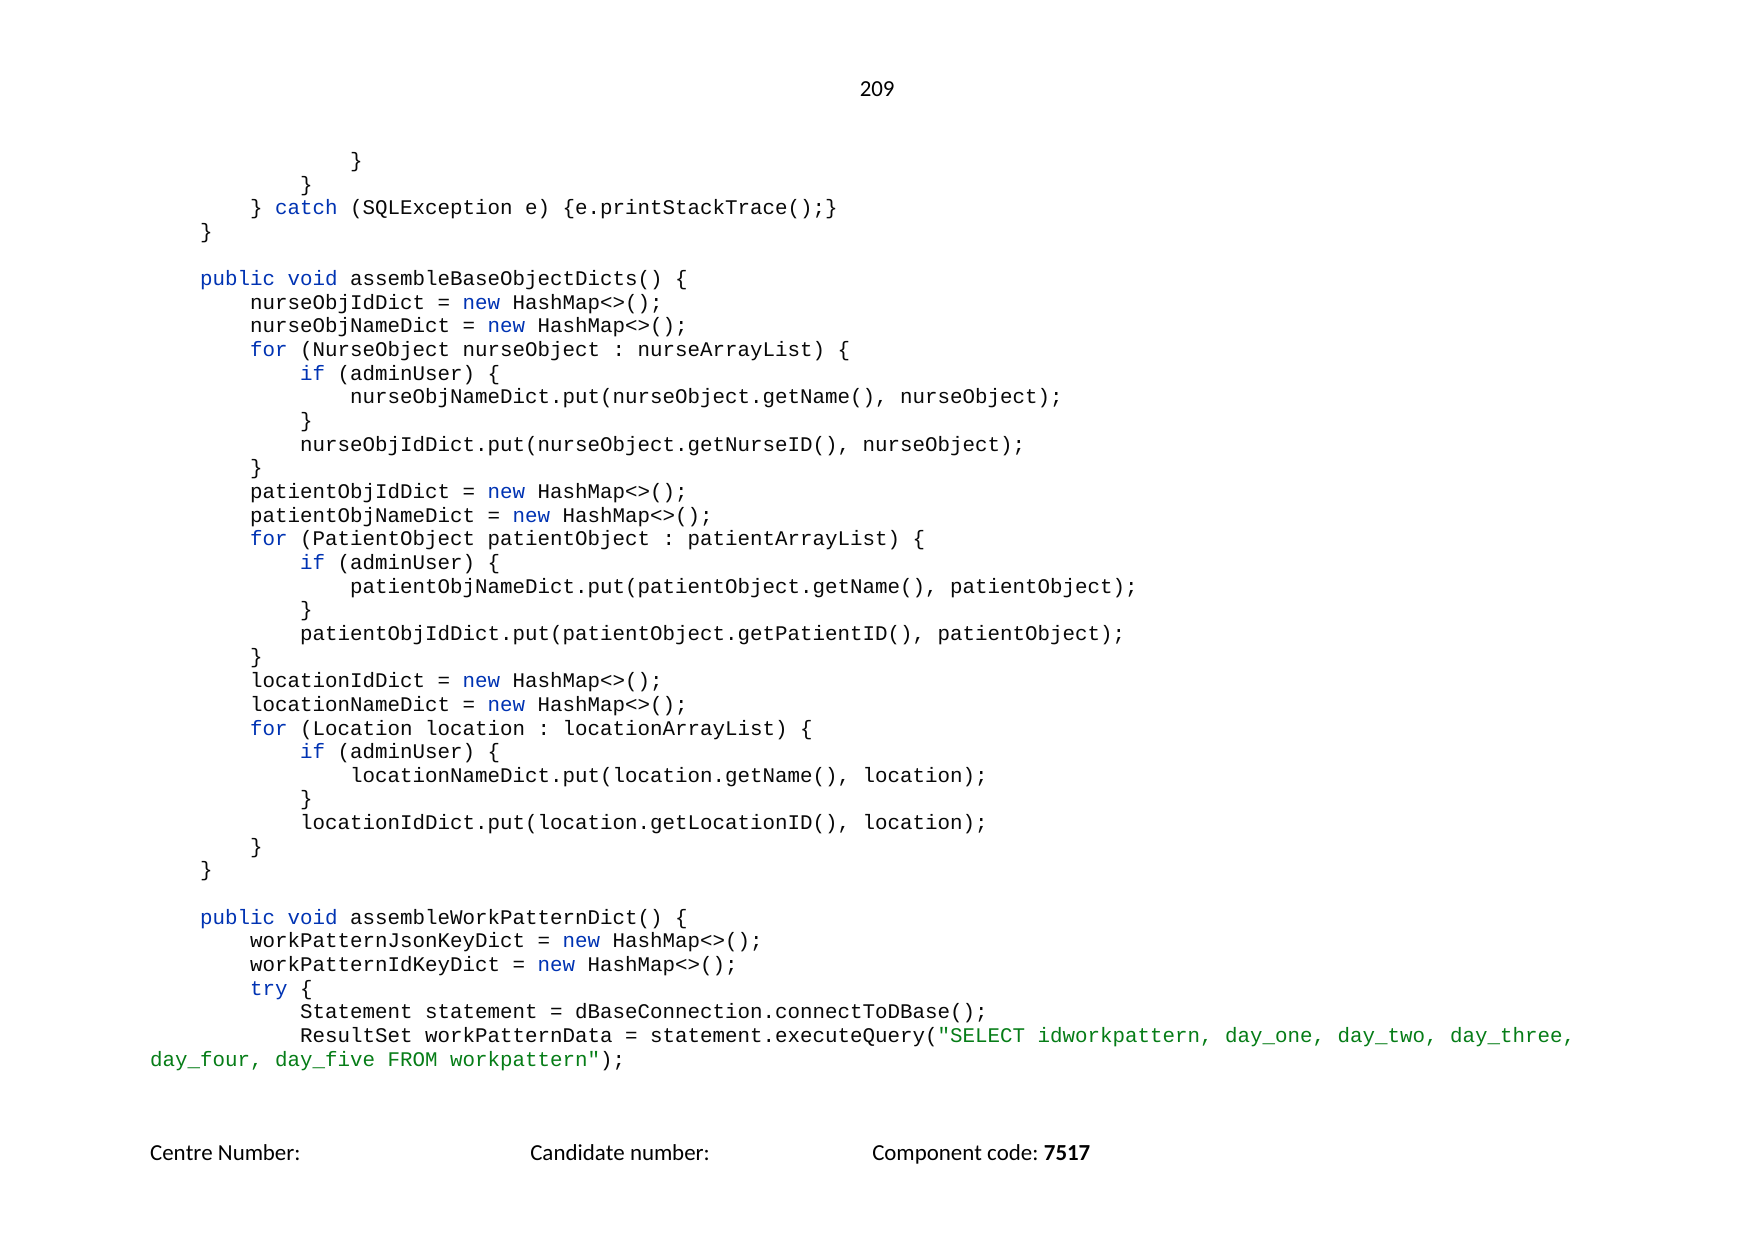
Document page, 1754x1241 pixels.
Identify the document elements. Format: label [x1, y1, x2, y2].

text [150, 150, 1604, 1072]
